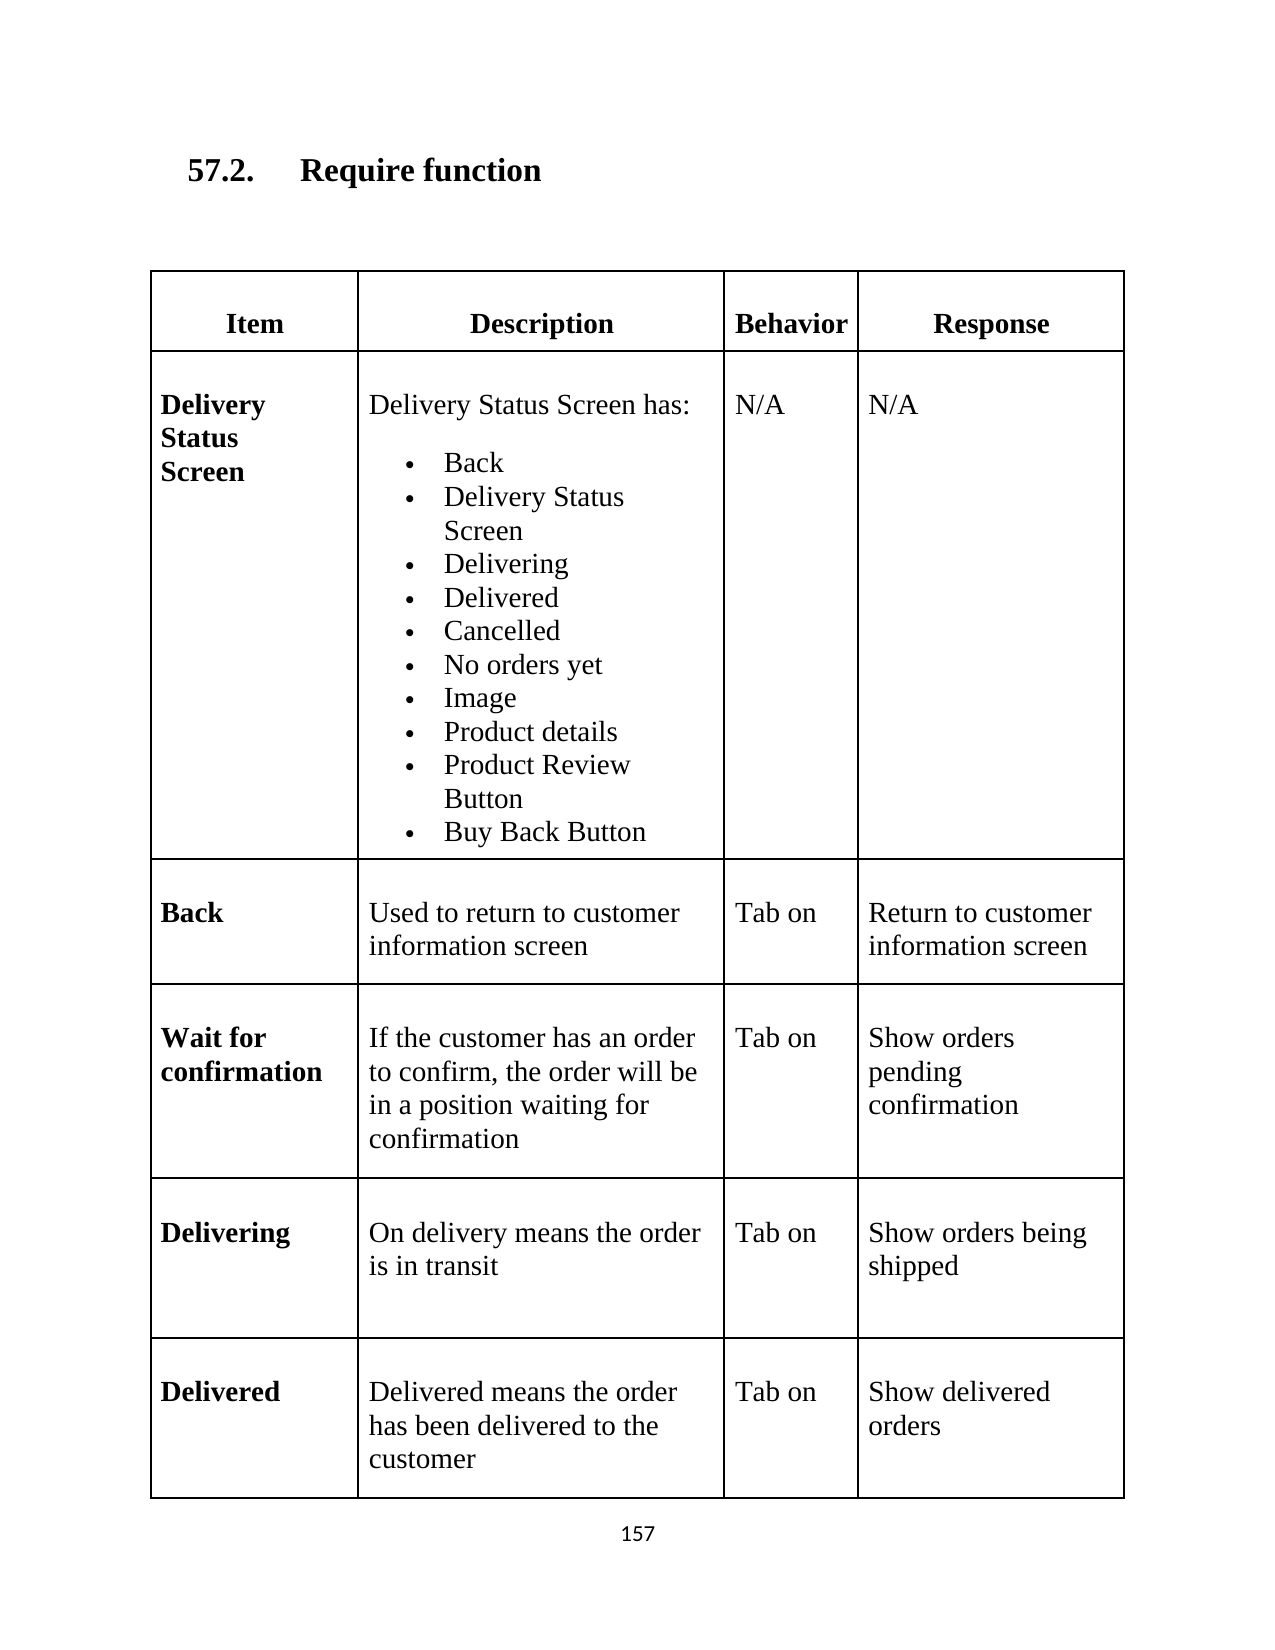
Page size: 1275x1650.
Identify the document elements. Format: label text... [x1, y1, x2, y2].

table_cell N/A [725, 352, 857, 857]
table_cell Used to return to customer information screen [359, 860, 723, 983]
table_cell N/A [859, 352, 1123, 857]
table_cell Tab on [725, 860, 857, 983]
table_header Item [152, 272, 357, 349]
table_cell Delivered means the order has been delivered to the customer [359, 1339, 723, 1497]
table_cell Show orders pending confirmation [859, 985, 1123, 1177]
table_cell Delivery Status Screen has: Back Delivery Status Screen Delivering Delivered Cancelled No orders yet Image Product details Product Review Button Buy Back Button [359, 352, 723, 857]
table_cell Return to customer information screen [859, 860, 1123, 983]
table_cell Delivery Status Screen [152, 352, 357, 857]
table_cell Show orders being shipped [859, 1179, 1123, 1337]
table_header Response [859, 272, 1123, 349]
table_cell Wait for confirmation [152, 985, 357, 1177]
subtitle Require function [187, 150, 1125, 188]
table_cell Show delivered orders [859, 1339, 1123, 1497]
table_cell Delivering [152, 1179, 357, 1337]
table_cell Back [152, 860, 357, 983]
table_cell Tab on [725, 1339, 857, 1497]
table_cell Tab on [725, 1179, 857, 1337]
table_cell If the customer has an order to confirm, the order will be in a position waiting for confirmation [359, 985, 723, 1177]
table_cell Delivered [152, 1339, 357, 1497]
table_header Description [359, 272, 723, 349]
table_cell Tab on [725, 985, 857, 1177]
table_cell On delivery means the order is in transit [359, 1179, 723, 1337]
table_header Behavior [725, 272, 857, 349]
